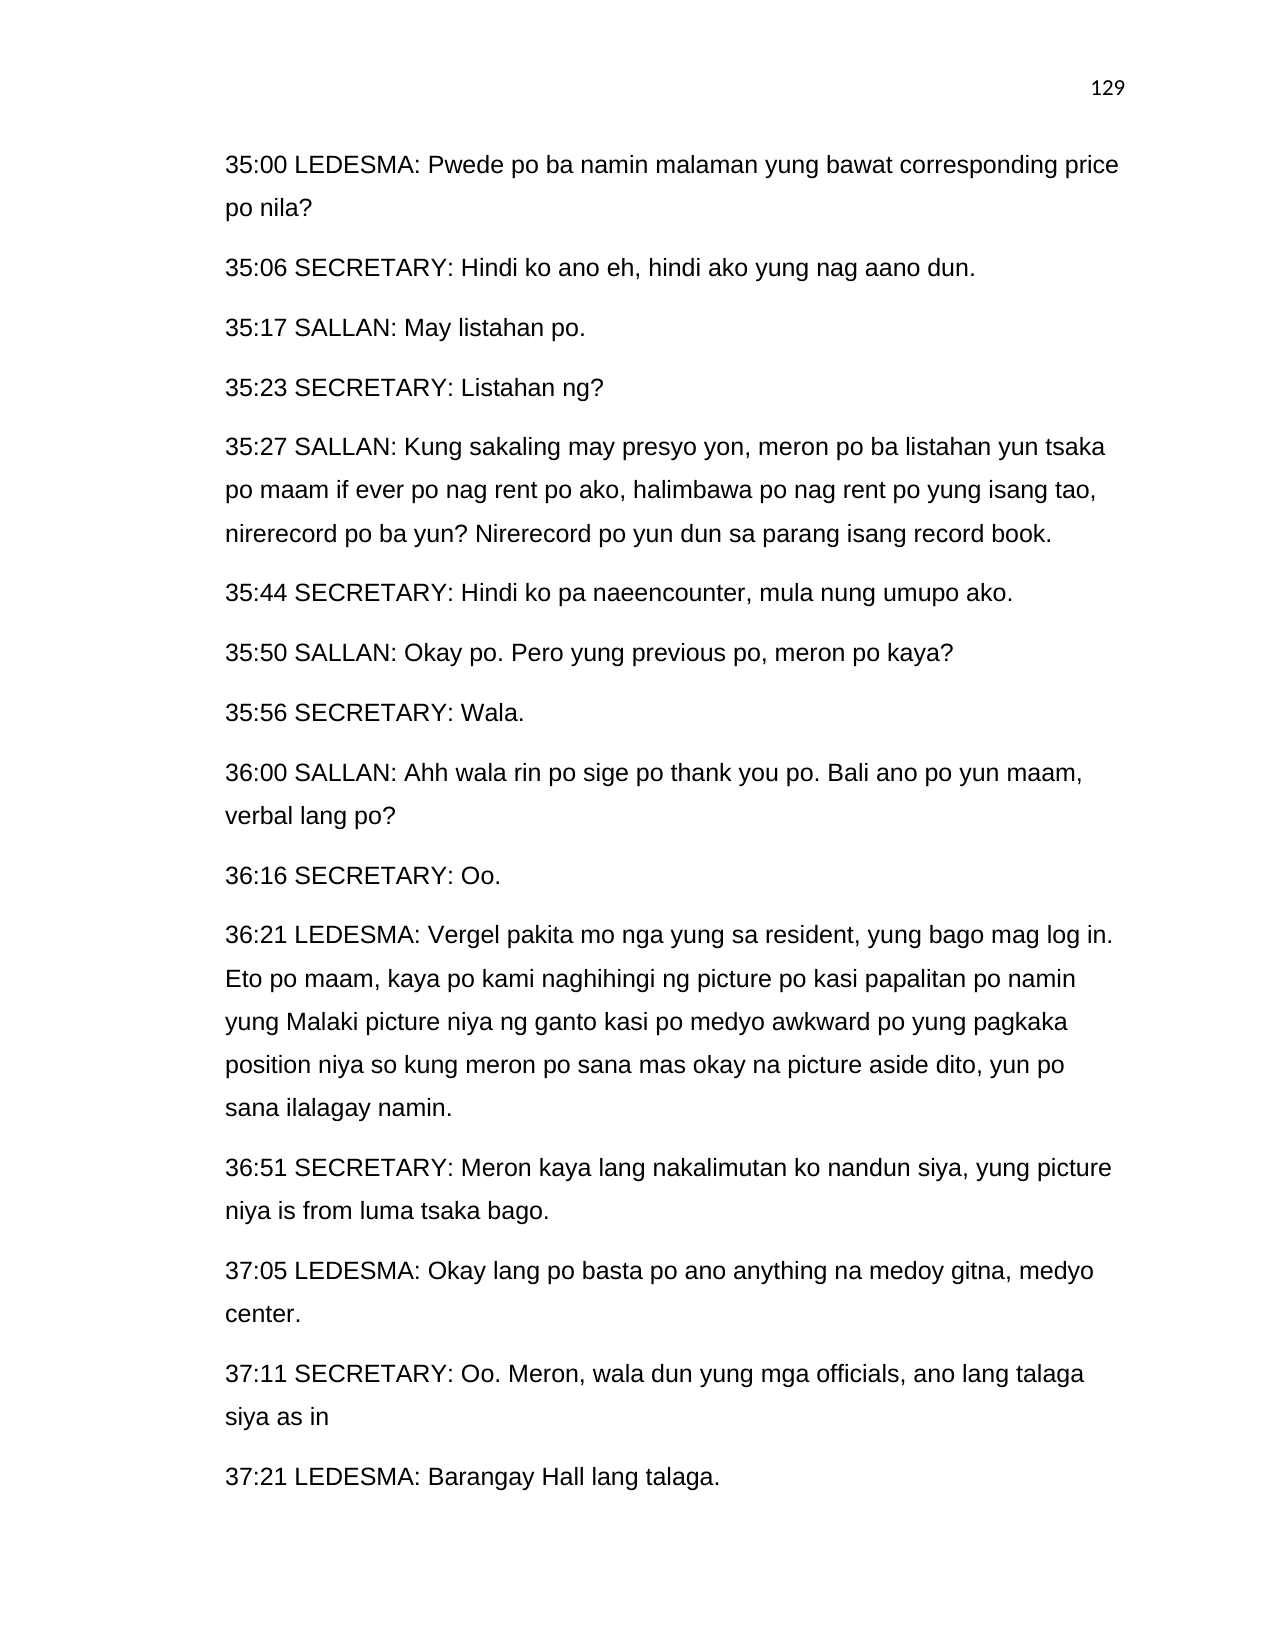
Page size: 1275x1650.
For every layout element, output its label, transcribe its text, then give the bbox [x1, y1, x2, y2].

text 37:11 SECRETARY: Oo. Meron, wala dun yung mga officials, ano lang talaga siya as in [225, 1358, 1125, 1430]
text 35:17 SALLAN: May listahan po. [225, 313, 1125, 341]
text 35:50 SALLAN: Okay po. Pero yung previous po, meron po kaya? [225, 638, 1125, 667]
text 35:27 SALLAN: Kung sakaling may presyo yon, meron po ba listahan yun tsaka po maam if ever po nag rent po ako, halimbawa po nag rent po yung isang tao, nirerecord po ba yun? Nirerecord po yun dun sa parang isang record book. [225, 432, 1125, 547]
text 35:23 SECRETARY: Listahan ng? [225, 372, 1125, 401]
text 35:00 LEDESMA: Pwede po ba namin malaman yung bawat corresponding price po nila? [225, 150, 1125, 222]
text 36:21 LEDESMA: Vergel pakita mo nga yung sa resident, yung bago mag log in. Eto po maam, kaya po kami naghihingi ng picture po kasi papalitan po namin yung Malaki picture niya ng ganto kasi po medyo awkward po yung pagkaka position niya so kung meron po sana mas okay na picture aside dito, yun po sana ilalagay namin. [225, 920, 1125, 1122]
text 37:05 LEDESMA: Okay lang po basta po ano anything na medoy gitna, medyo center. [225, 1256, 1125, 1327]
text 35:44 SECRETARY: Hindi ko pa naeencounter, mula nung umupo ako. [225, 578, 1125, 607]
text 37:21 LEDESMA: Barangay Hall lang talaga. [225, 1461, 1125, 1490]
text 36:16 SECRETARY: Oo. [225, 861, 1125, 889]
text 35:56 SECRETARY: Wala. [225, 698, 1125, 727]
text 36:51 SECRETARY: Meron kaya lang nakalimutan ko nandun siya, yung picture niya is from luma tsaka bago. [225, 1153, 1125, 1224]
text 35:06 SECRETARY: Hindi ko ano eh, hindi ako yung nag aano dun. [225, 253, 1125, 282]
text 36:00 SALLAN: Ahh wala rin po sige po thank you po. Bali ano po yun maam, verbal lang po? [225, 758, 1125, 829]
